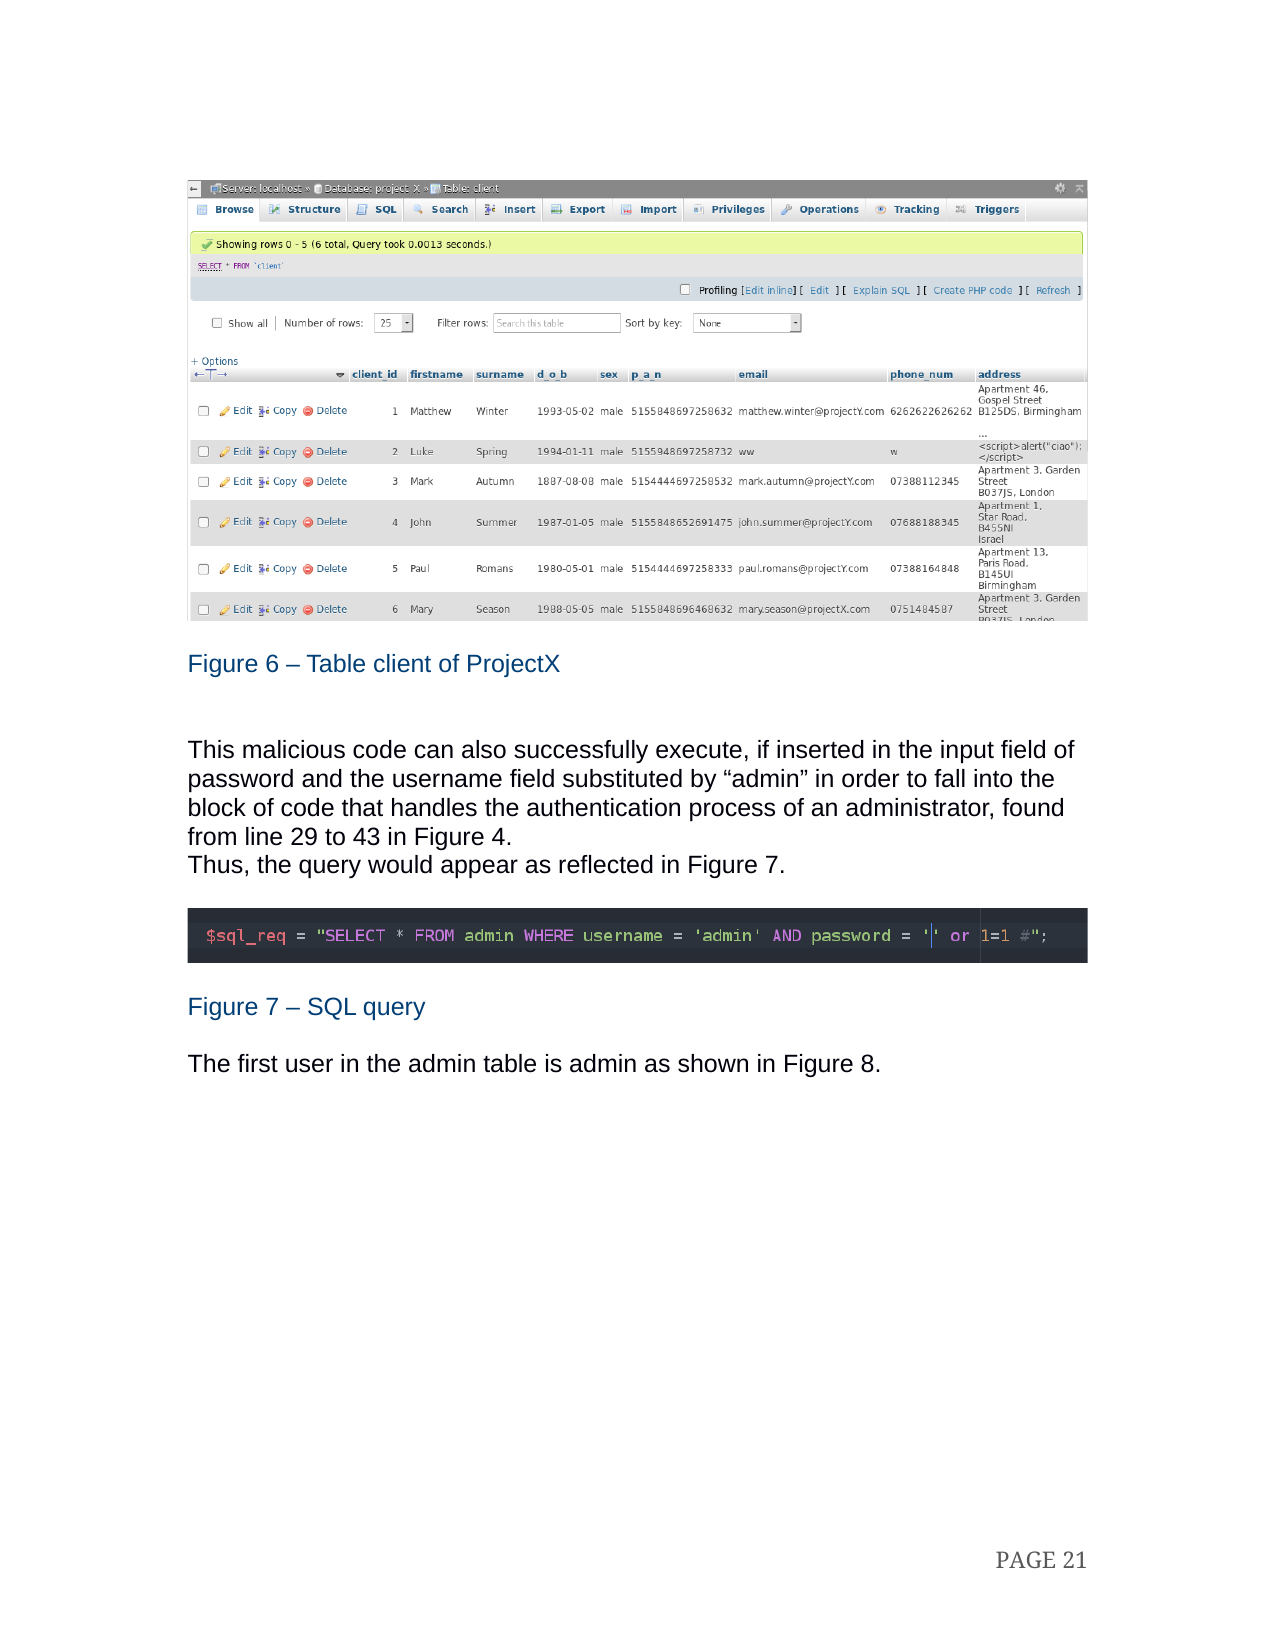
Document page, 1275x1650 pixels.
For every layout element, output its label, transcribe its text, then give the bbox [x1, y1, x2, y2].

picture [187, 908, 1088, 963]
text This malicious code can also successfully execute, if inserted in the input field of password and the username field substituted by “admin” in order to fall into the block of code that handles the authentication process of an administrator, found from line 29 to 43 in Figure 4. [187, 736, 1087, 851]
text The first user in the admin table is admin as shown in Figure 8. [187, 1049, 1087, 1078]
text Figure 7 – SQL query [187, 992, 1087, 1021]
text Figure 6 – Table client of ProjectX [187, 649, 1087, 678]
picture [187, 180, 1088, 621]
text Thus, the query would appear as reflected in Figure 7. [187, 851, 1087, 879]
